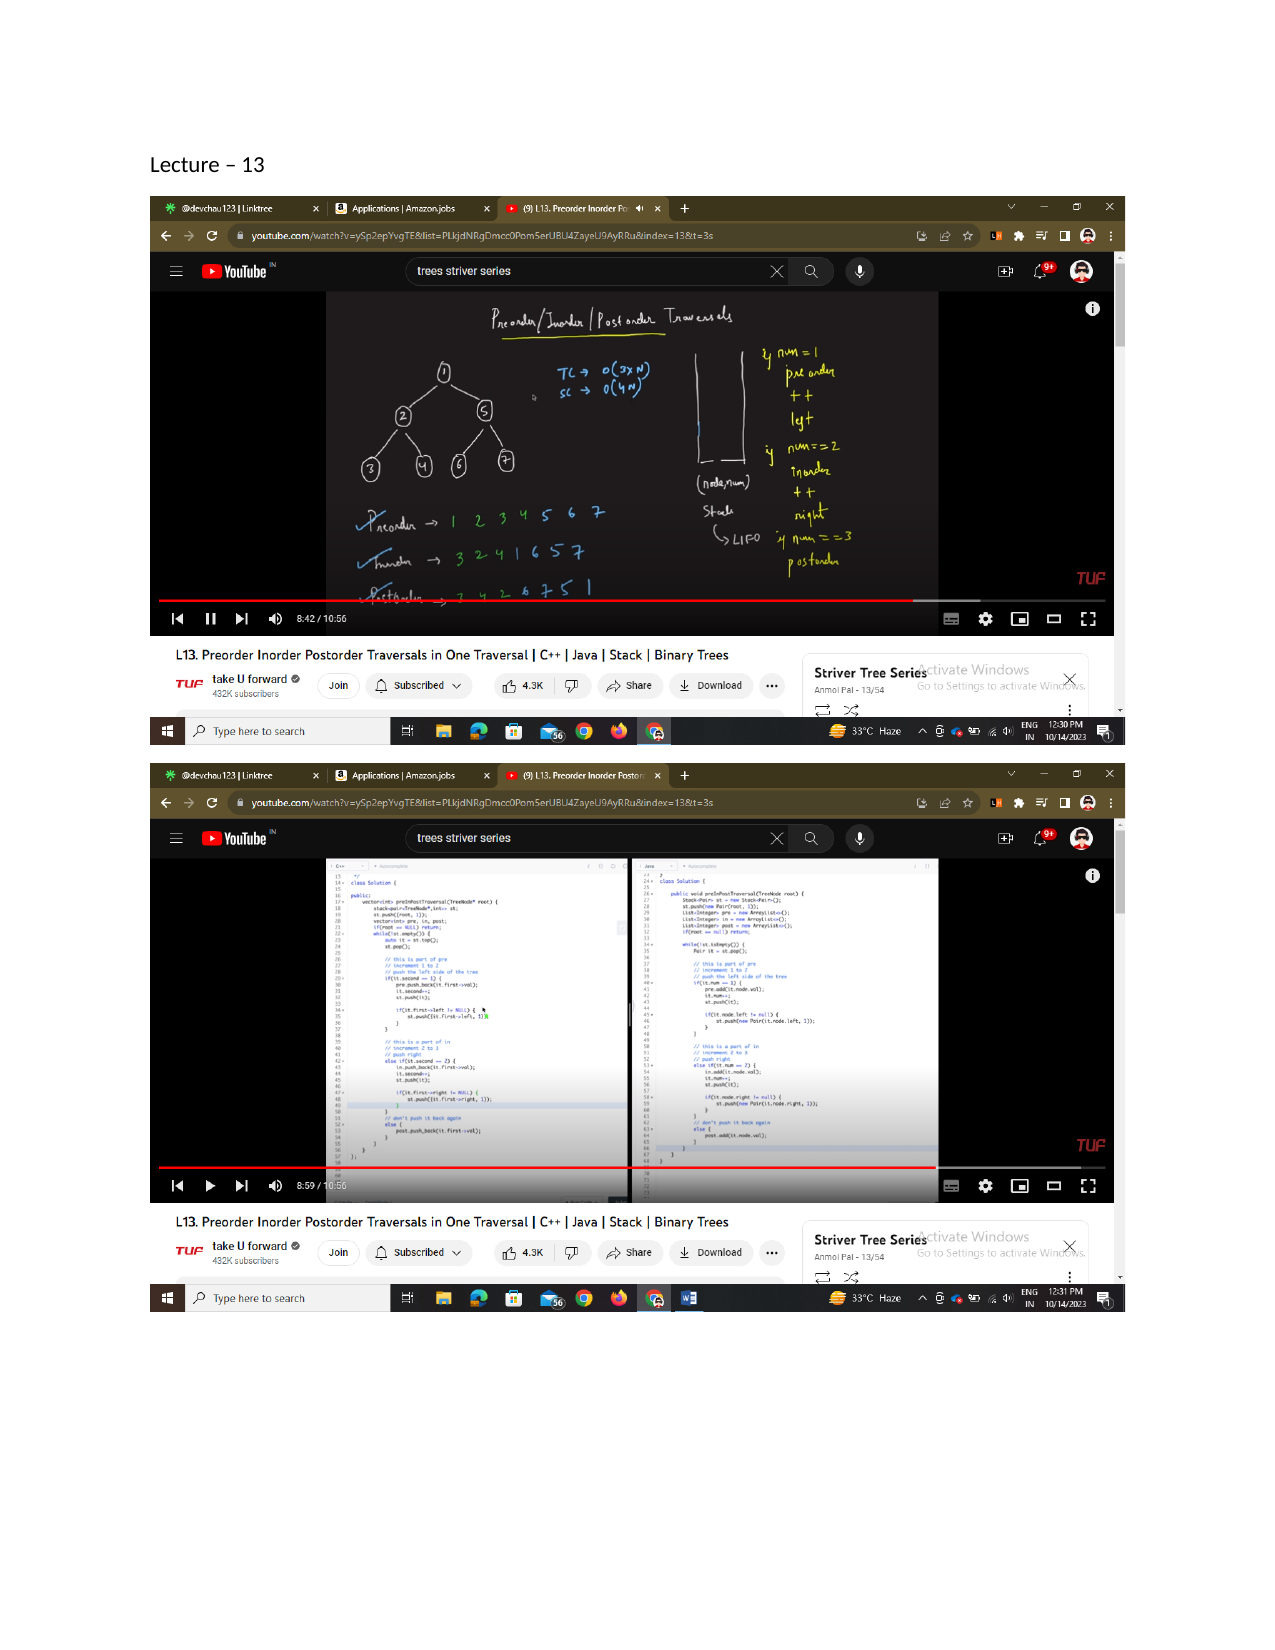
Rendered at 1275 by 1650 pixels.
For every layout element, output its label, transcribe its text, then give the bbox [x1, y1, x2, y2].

text Lecture – 13 [150, 150, 1125, 178]
picture [150, 763, 1125, 1312]
picture [150, 196, 1125, 745]
